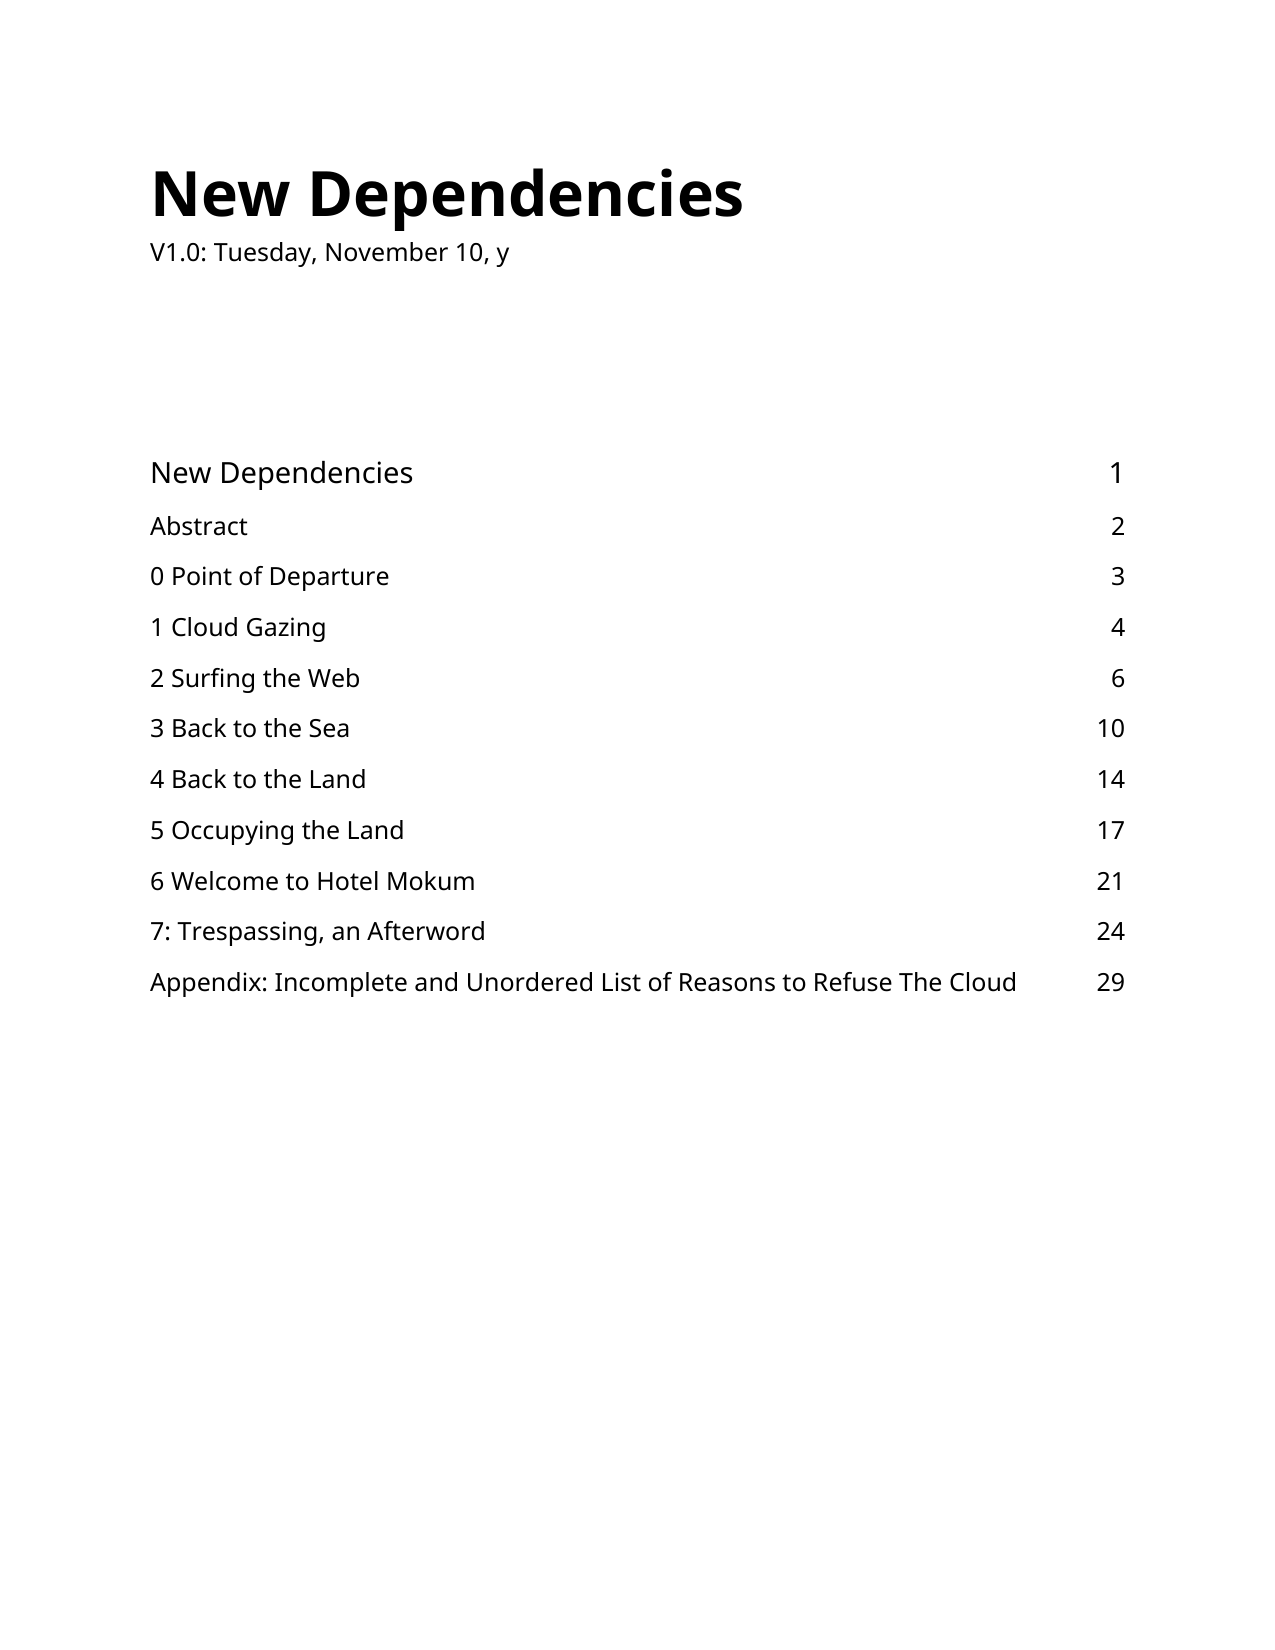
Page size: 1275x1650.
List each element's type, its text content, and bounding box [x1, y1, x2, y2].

text V1.0: Sunday, January 30, 2022 [150, 235, 1125, 269]
text 3 Back to the Sea 10 [150, 711, 1125, 745]
text New Dependencies 1 [150, 452, 1125, 492]
text 0 Point of Departure 3 [150, 559, 1125, 593]
text 5 Occupying the Land 17 [150, 813, 1125, 847]
text 1 Cloud Gazing 4 [150, 610, 1125, 644]
text Abstract 2 [150, 508, 1125, 542]
title New Dependencies [150, 150, 1125, 235]
text 7: Trespassing, an Afterword 24 [150, 914, 1125, 948]
text Appendix: Incomplete and Unordered List of Reasons to Refuse The Cloud 29 [150, 965, 1125, 999]
text 4 Back to the Land 14 [150, 762, 1125, 796]
text 2 Surfing the Web 6 [150, 660, 1125, 694]
text 6 Welcome to Hotel Mokum 21 [150, 863, 1125, 897]
